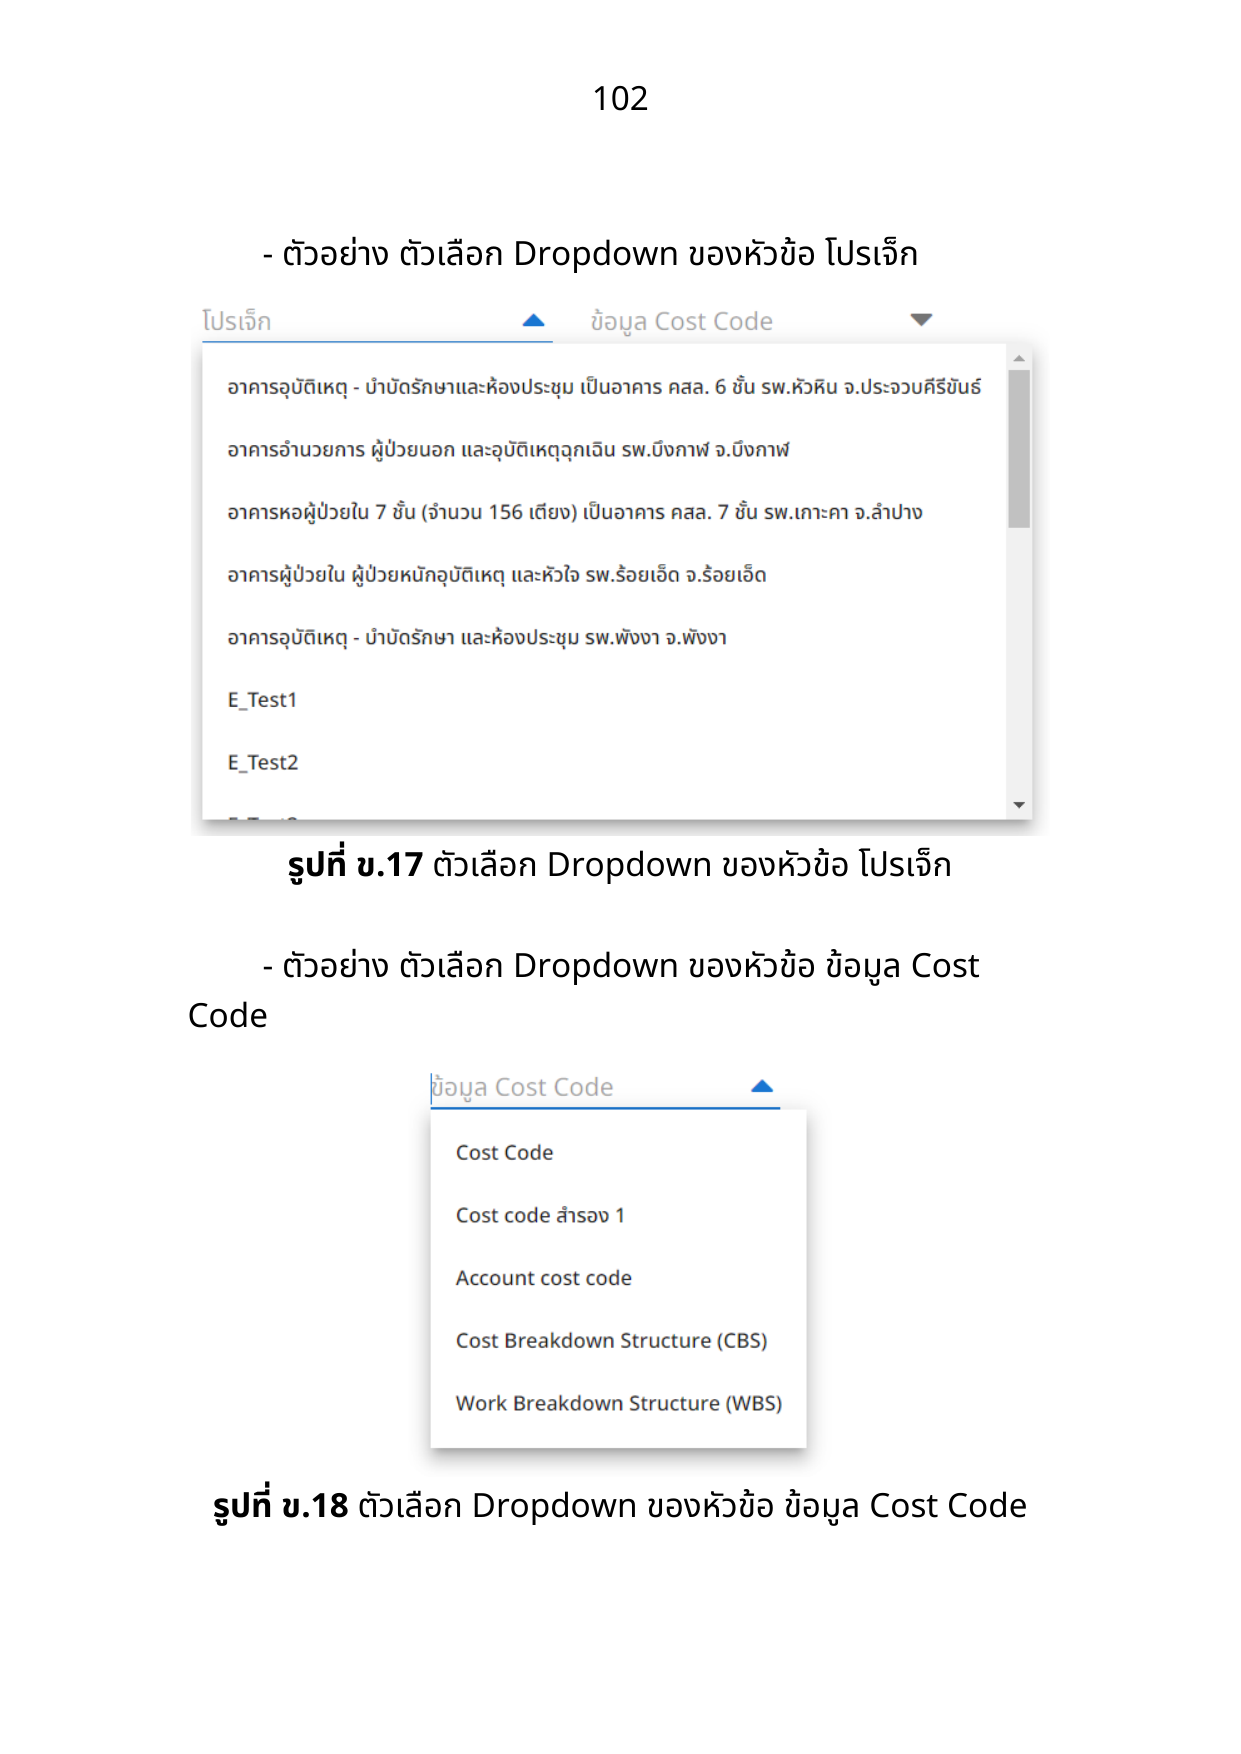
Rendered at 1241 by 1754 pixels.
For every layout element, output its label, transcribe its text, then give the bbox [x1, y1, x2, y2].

text - ตัวอย่าง ตัวเลือก Dropdown ของหัวข้อ ข้อมูล Cost Code [187, 942, 1053, 1038]
text - ตัวอย่าง ตัวเลือก Dropdown ของหัวข้อ โปรเจ็ก [187, 230, 1053, 281]
picture [190, 285, 1050, 836]
picture [407, 1037, 833, 1477]
text รูปที่ ข.17 ตัวเลือก Dropdown ของหัวข้อ โปรเจ็ก [187, 841, 1053, 891]
text รูปที่ ข.18 ตัวเลือก Dropdown ของหัวข้อ ข้อมูล Cost Code [187, 1481, 1053, 1532]
